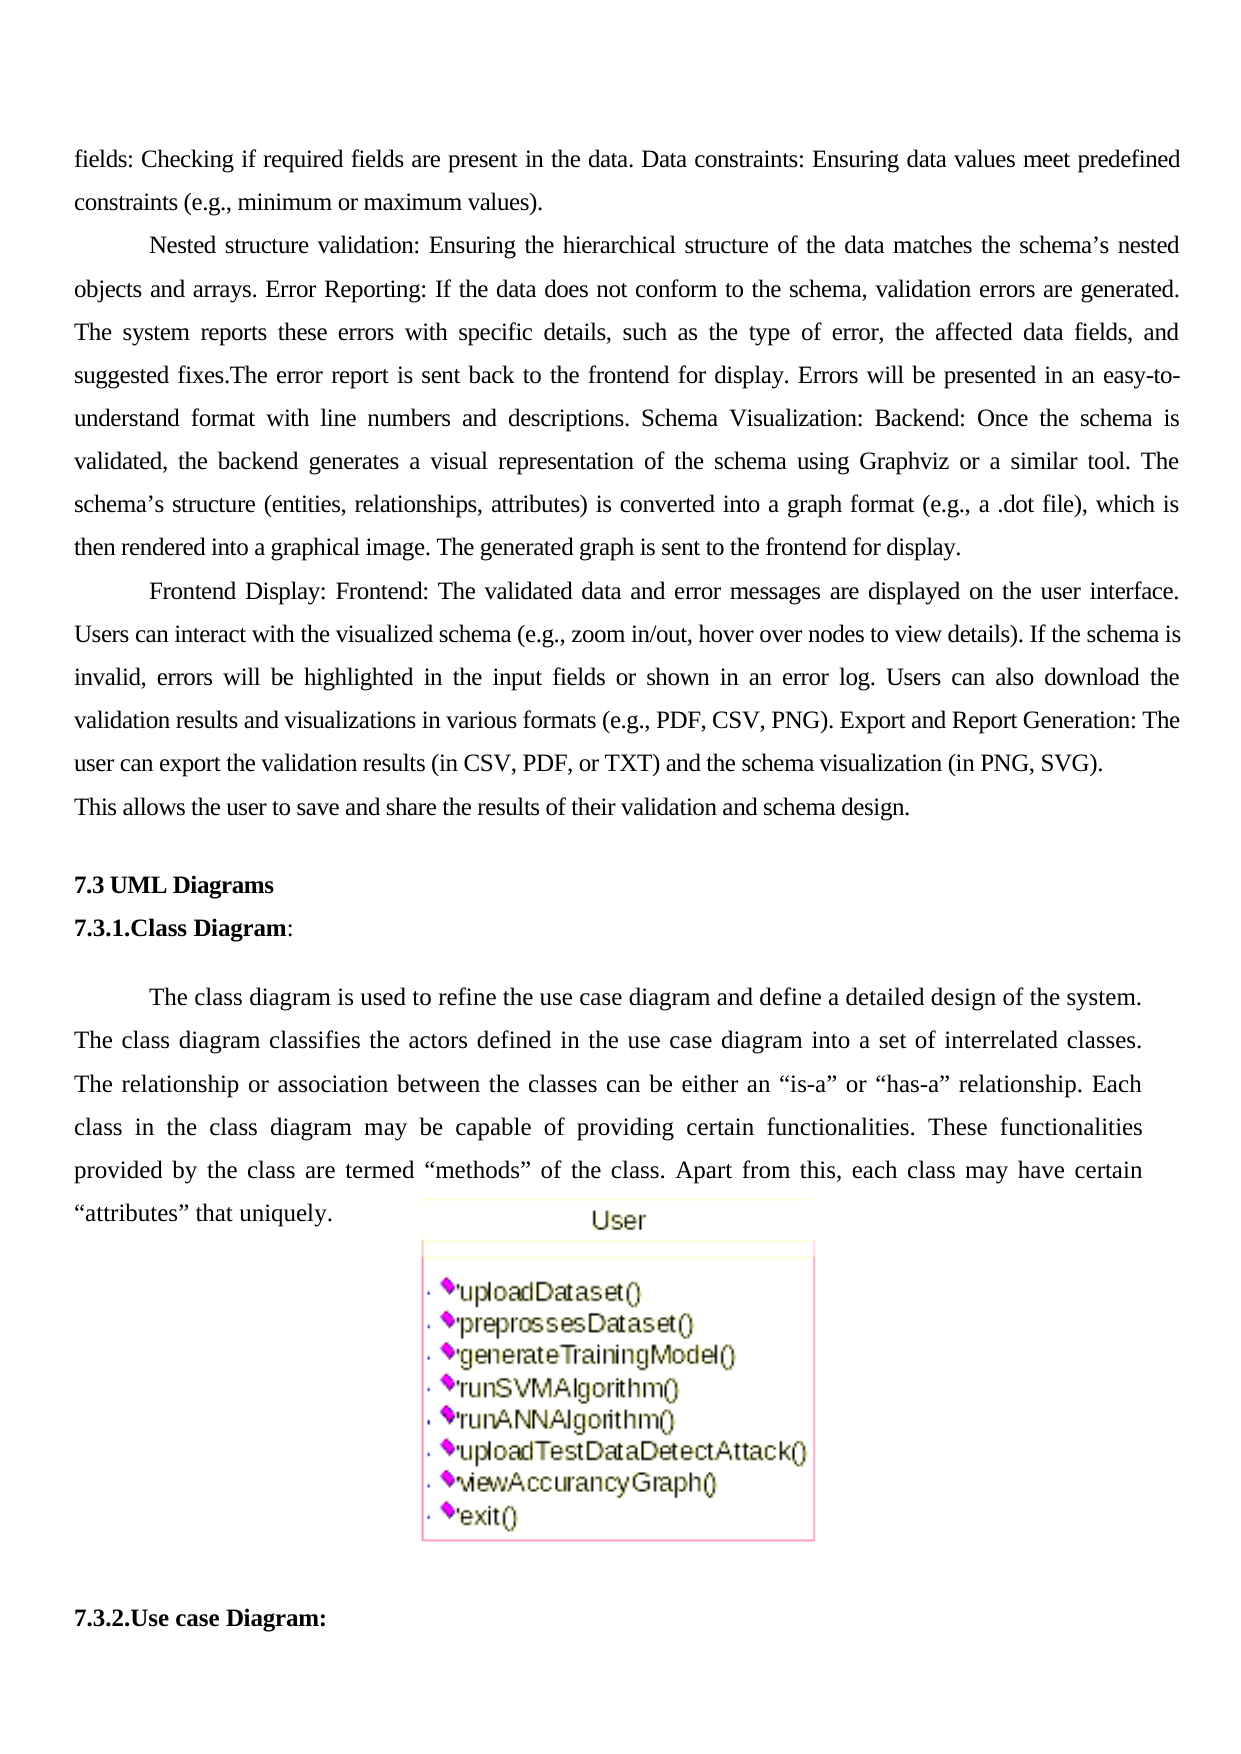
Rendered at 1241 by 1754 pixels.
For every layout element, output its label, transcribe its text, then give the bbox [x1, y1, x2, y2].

text 7.3.1.Class Diagram: [74, 913, 1181, 942]
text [74, 144, 1181, 216]
text Frontend Display: Frontend: The validated data and error messages are displayed on the user interface. Users can interact with the visualized schema (e.g., zoom in/out, hover over nodes to view details). If the schema is invalid, errors will be highlighted in the input fields or shown in an error log. Users can also download the validation results and visualizations in various formats (e.g., PDF, CSV, PNG). Export and Report Generation: The user can export the validation results (in CSV, PDF, or TXT) and the schema visualization (in PNG, SVG). [74, 576, 1181, 777]
text The class diagram is used to refine the use case diagram and define a detailed design of the system. The class diagram classifies the actors defined in the use case diagram into a set of interrelated classes. The relationship or association between the classes can be either an “is-a” or “has-a” relationship. Each class in the class diagram may be capable of providing certain functionalities. These functionalities provided by the class are termed “methods” of the class. Apart from this, each class may have certain “attributes” that uniquely. [74, 982, 1143, 1227]
text This allows the user to save and share the results of their validation and schema design. [74, 792, 1181, 821]
text 7.3 UML Diagrams [74, 870, 1181, 899]
subtitle 7.3.2.Use case Diagram: [74, 1603, 1181, 1632]
text Nested structure validation: Ensuring the hierarchical structure of the data matches the schema’s nested objects and arrays. Error Reporting: If the data does not conform to the schema, validation errors are generated. The system reports these errors with specific details, such as the type of error, the affected data fields, and suggested fixes.The error report is sent back to the frontend for display. Errors will be presented in an easy-to-understand format with line numbers and descriptions. Schema Visualization: Backend: Once the schema is validated, the backend generates a visual representation of the schema using Graphviz or a similar tool. The schema’s structure (entities, relationships, attributes) is converted into a graph format (e.g., a .dot file), which is then rendered into a graphical image. The generated graph is sent to the frontend for display. [74, 231, 1181, 561]
